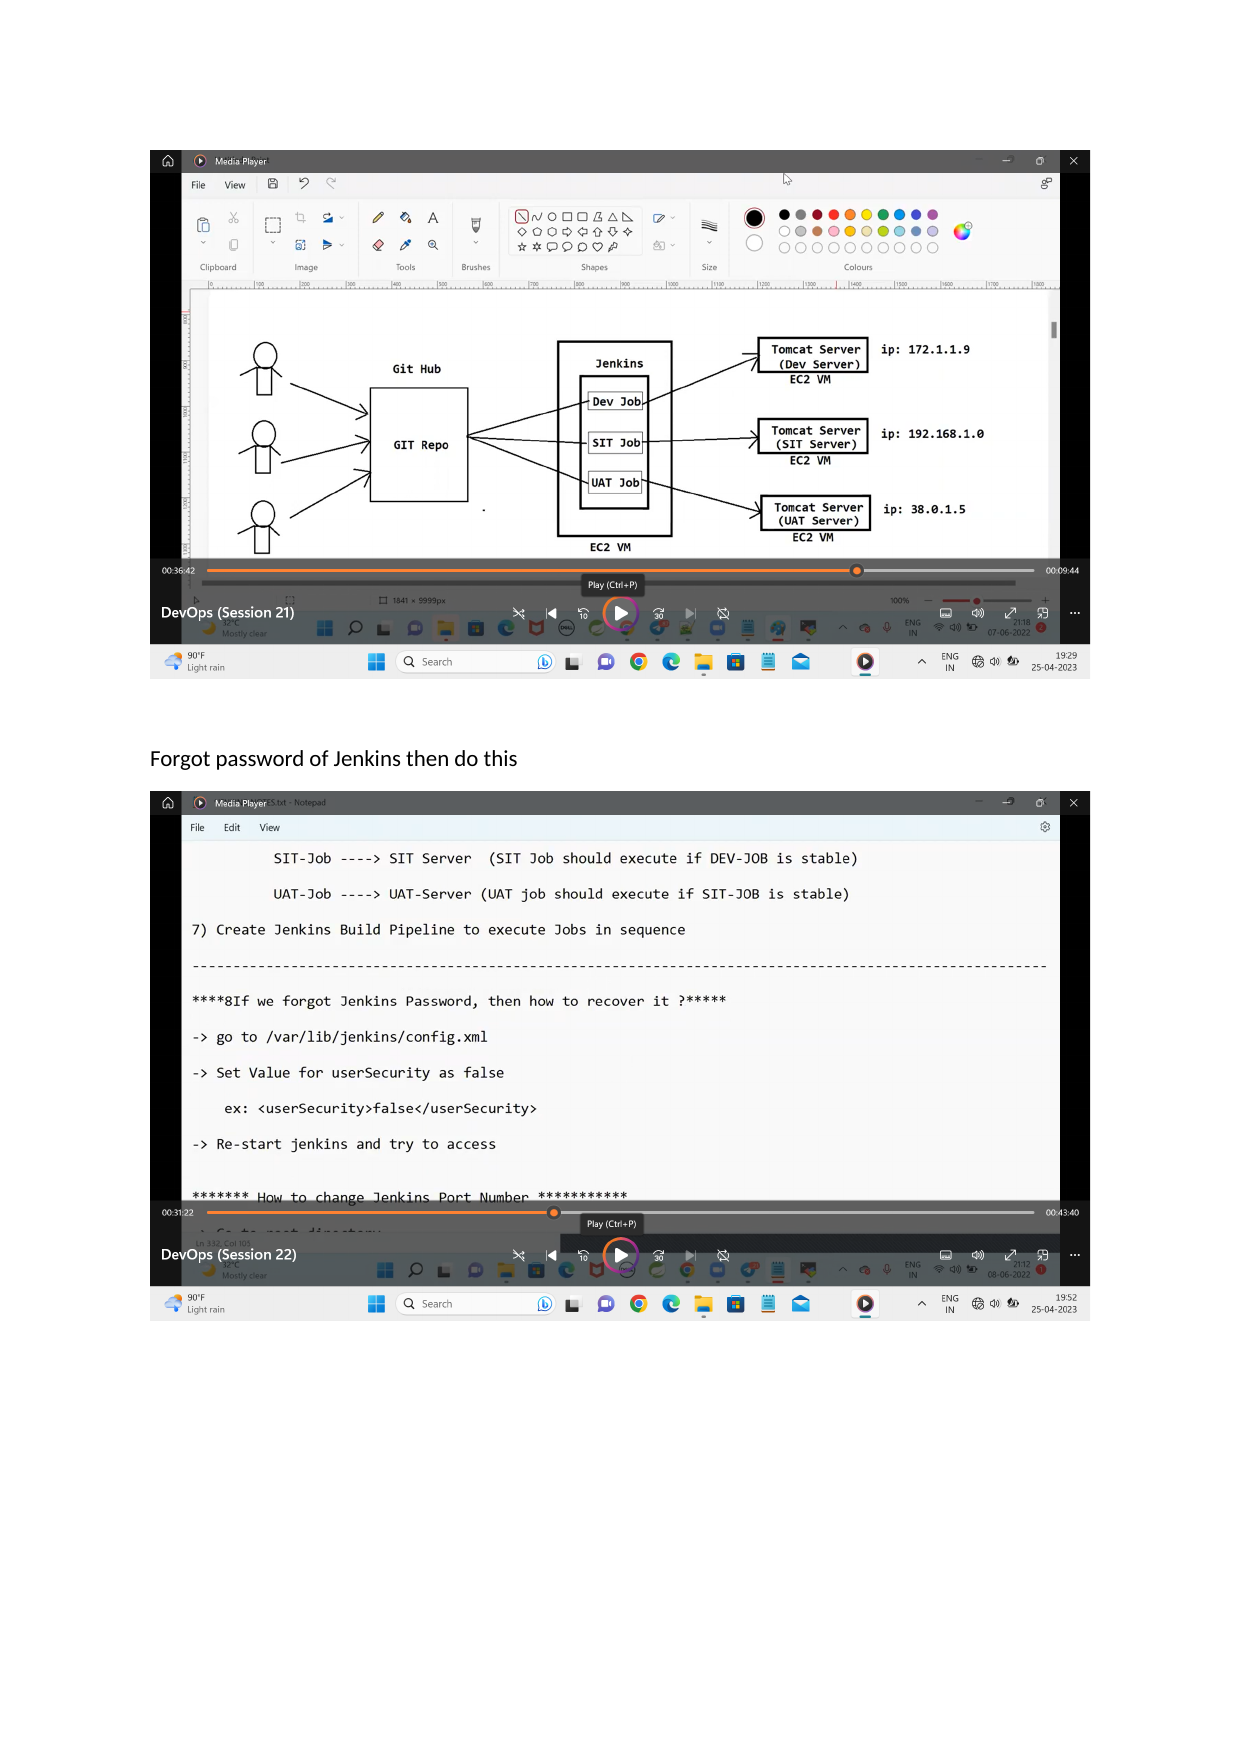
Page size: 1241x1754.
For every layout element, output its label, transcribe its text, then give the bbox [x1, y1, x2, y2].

picture [150, 791, 1091, 1321]
text Forgot password of Jenkins then do this [150, 744, 1090, 773]
picture [150, 150, 1091, 679]
